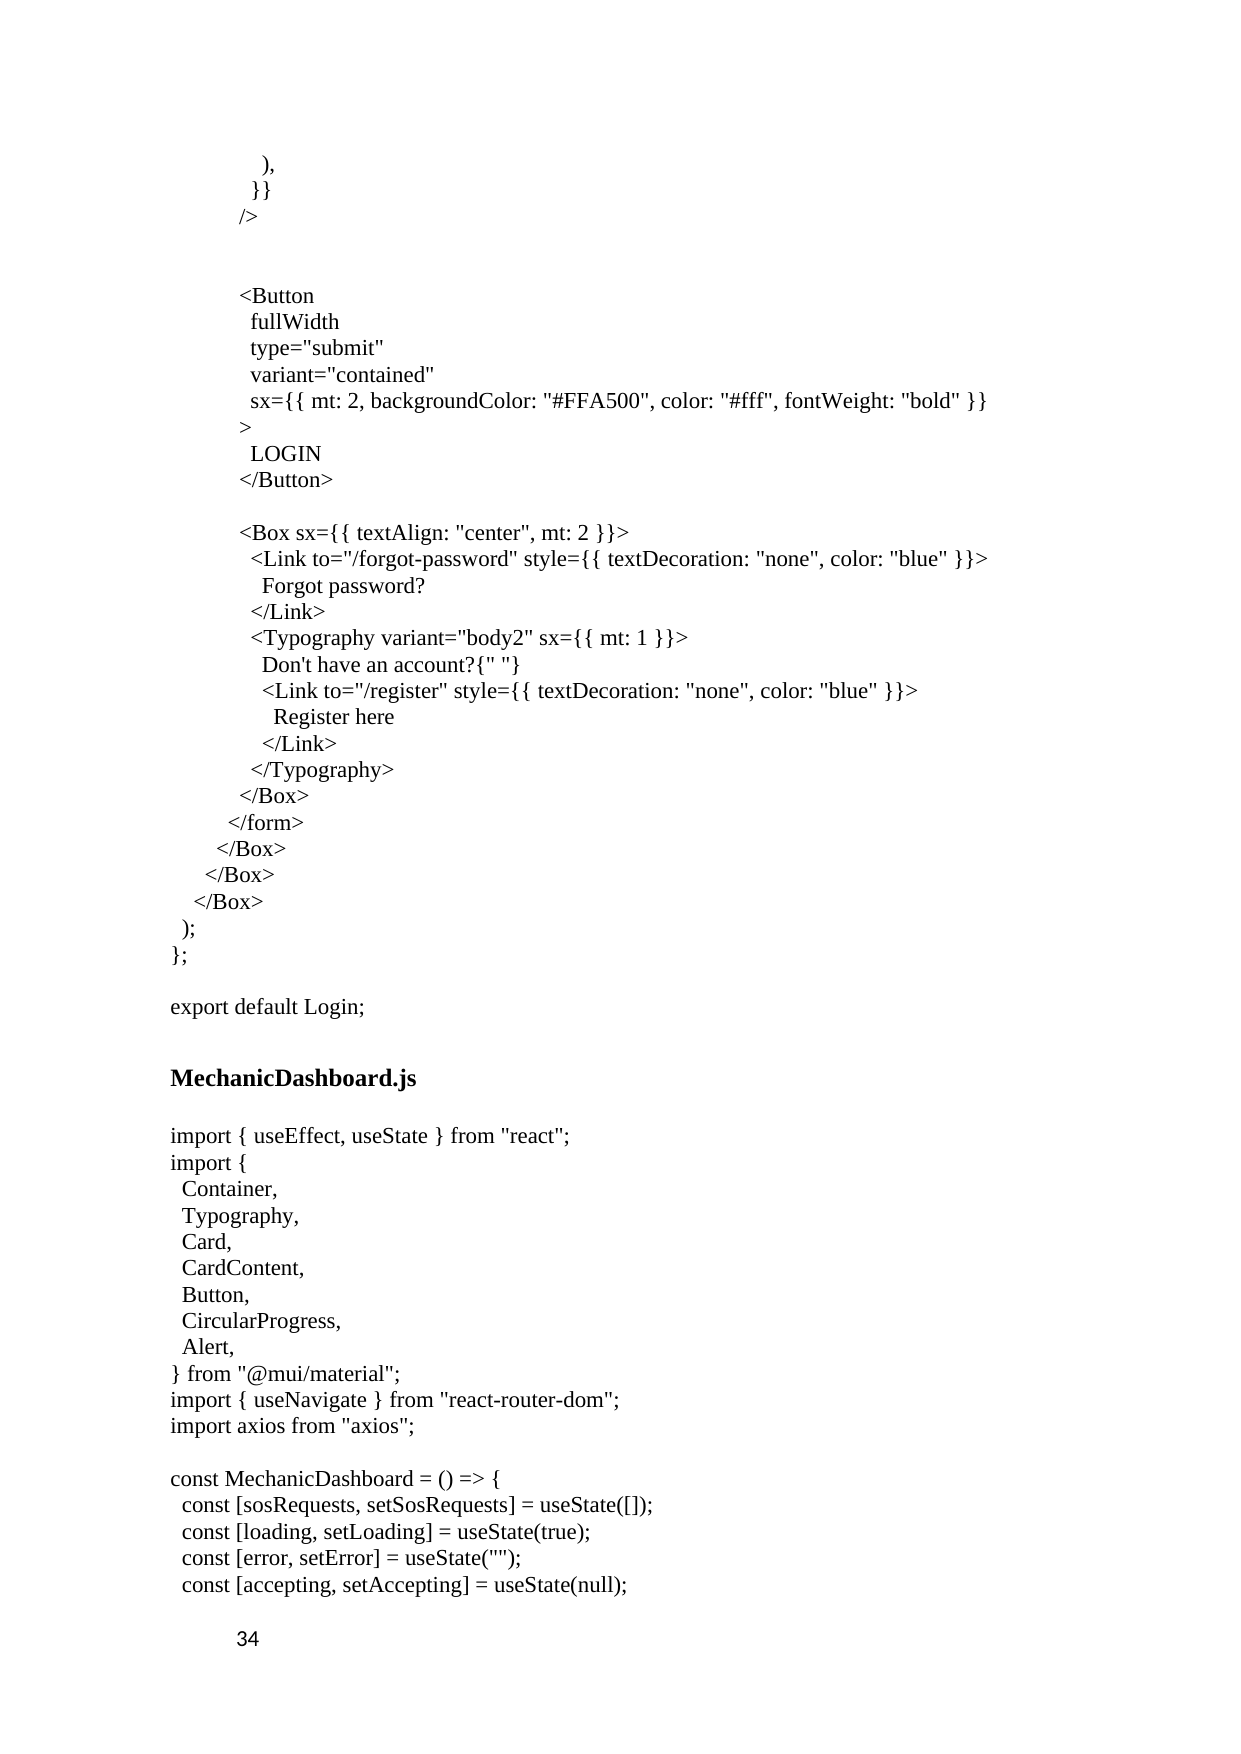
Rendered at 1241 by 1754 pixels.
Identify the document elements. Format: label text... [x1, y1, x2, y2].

text Typography, [170, 1202, 1090, 1228]
text LOGIN [170, 440, 1090, 466]
text Card, [170, 1228, 1090, 1254]
text Register here [170, 703, 1090, 730]
text ), [170, 150, 1090, 176]
text <Link to="/forgot-password" style={{ textDecoration: "none", color: "blue" }}> [170, 545, 1090, 572]
text const [loading, setLoading] = useState(true); [170, 1518, 1090, 1544]
text </form> [170, 809, 1090, 835]
text </Box> [170, 862, 1090, 888]
text </Box> [170, 835, 1090, 862]
text }} [170, 176, 1090, 203]
text Don't have an account?{" "} [170, 651, 1090, 677]
text </Typography> [170, 756, 1090, 782]
text <Link to="/register" style={{ textDecoration: "none", color: "blue" }}> [170, 677, 1090, 703]
text const [sosRequests, setSosRequests] = useState([]); [170, 1492, 1090, 1518]
text </Button> [170, 466, 1090, 493]
text CircularProgress, [170, 1307, 1090, 1333]
text Button, [170, 1281, 1090, 1307]
text variant="contained" [170, 361, 1090, 387]
text const [accepting, setAccepting] = useState(null); [170, 1571, 1090, 1597]
text <Typography variant="body2" sx={{ mt: 1 }}> [170, 624, 1090, 651]
text export default Login; [170, 993, 1090, 1020]
list MechanicDashboard.js [170, 1063, 1110, 1092]
text <Button [170, 282, 1090, 308]
text Container, [170, 1175, 1090, 1202]
text </Link> [170, 730, 1090, 756]
text Forgot password? [170, 572, 1090, 598]
text fullWidth [170, 308, 1090, 334]
text type="submit" [170, 334, 1090, 361]
text } from "@mui/material"; [170, 1360, 1090, 1386]
text > [170, 413, 1090, 440]
text }; [170, 941, 1090, 967]
text CardContent, [170, 1254, 1090, 1281]
text const [error, setError] = useState(""); [170, 1544, 1090, 1571]
text const MechanicDashboard = () => { [170, 1465, 1090, 1492]
text </Box> [170, 782, 1090, 809]
text import { [170, 1149, 1090, 1175]
text </Link> [170, 598, 1090, 624]
text import { useNavigate } from "react-router-dom"; [170, 1386, 1090, 1412]
text Alert, [170, 1333, 1090, 1360]
text import { useEffect, useState } from "react"; [170, 1123, 1090, 1149]
text ); [170, 914, 1090, 941]
text </Box> [170, 888, 1090, 914]
text sx={{ mt: 2, backgroundColor: "#FFA500", color: "#fff", fontWeight: "bold" }} [170, 387, 1090, 413]
text <Box sx={{ textAlign: "center", mt: 2 }}> [170, 519, 1090, 545]
text import axios from "axios"; [170, 1412, 1090, 1439]
text /> [170, 203, 1090, 229]
